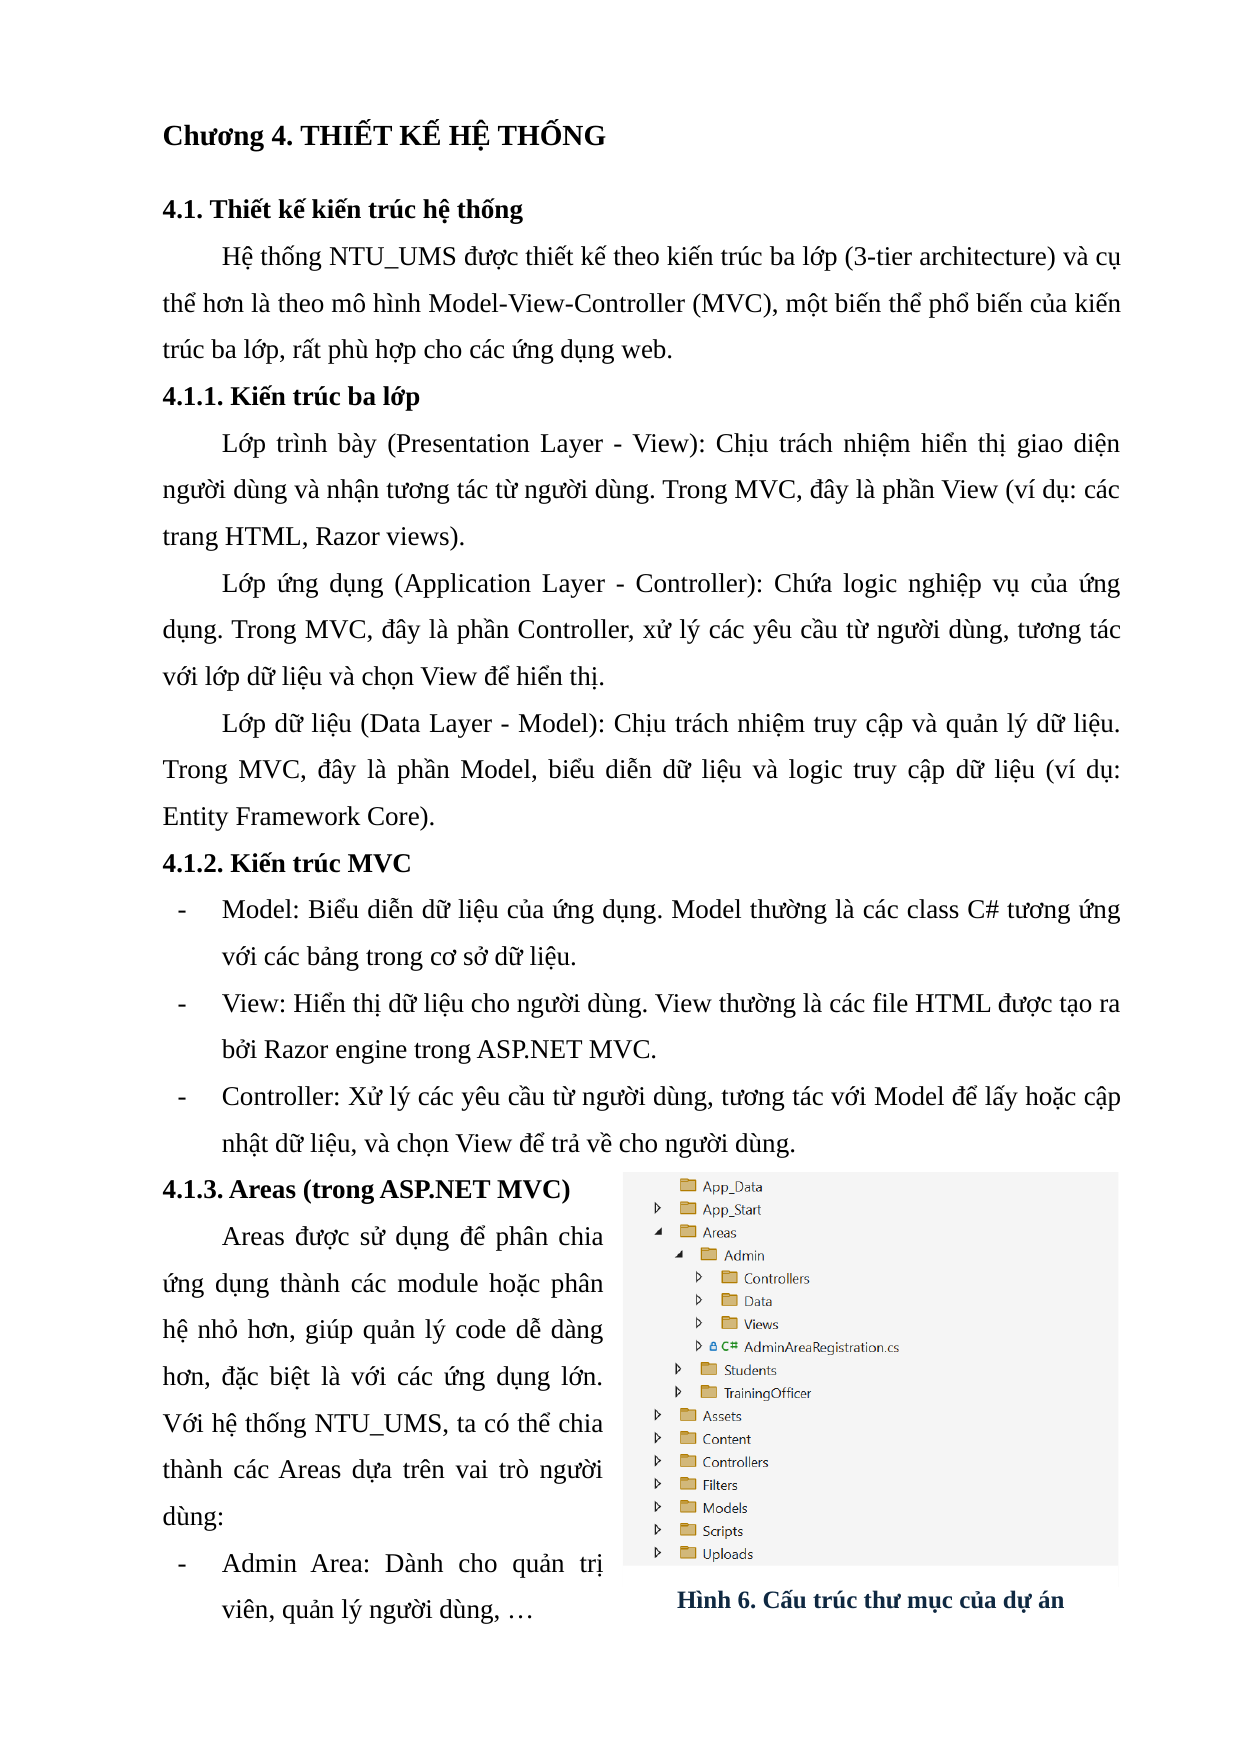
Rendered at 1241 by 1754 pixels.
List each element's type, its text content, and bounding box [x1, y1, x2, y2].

text Lớp trình bày (Presentation Layer - View): Chịu trách nhiệm hiển thị giao diện người dùng và nhận tương tác từ người dùng. Trong MVC, đây là phần View (ví dụ: các trang HTML, Razor views). [162, 427, 1122, 551]
subtitle 4.1.2. Kiến trúc MVC [162, 847, 1122, 878]
list Model: Biểu diễn dữ liệu của ứng dụng. Model thường là các class C# tương ứng với các bảng trong cơ sở dữ liệu. [177, 893, 1122, 971]
list Admin Area: Dành cho quản trị viên, quản lý người dùng, … [177, 1547, 622, 1624]
text Hệ thống NTU_UMS được thiết kế theo kiến trúc ba lớp (3-tier architecture) và cụ thể hơn là theo mô hình Model-View-Controller (MVC), một biến thể phổ biến của kiến trúc ba lớp, rất phù hợp cho các ứng dụng web. [162, 240, 1122, 364]
text Lớp ứng dụng (Application Layer - Controller): Chứa logic nghiệp vụ của ứng dụng. Trong MVC, đây là phần Controller, xử lý các yêu cầu từ người dùng, tương tác với lớp dữ liệu và chọn View để hiển thị. [162, 567, 1122, 691]
subtitle 4.1. Thiết kế kiến trúc hệ thống [162, 193, 1122, 224]
text Areas được sử dụng để phân chia ứng dụng thành các module hoặc phân hệ nhỏ hơn, giúp quản lý code dễ dàng hơn, đặc biệt là với các ứng dụng lớn. Với hệ thống NTU_UMS, ta có thể chia thành các Areas dựa trên vai trò người dùng: [162, 1220, 622, 1531]
picture [622, 1172, 1119, 1565]
list Controller: Xử lý các yêu cầu từ người dùng, tương tác với Model để lấy hoặc cập nhật dữ liệu, và chọn View để trả về cho người dùng. [177, 1080, 1122, 1158]
text Lớp dữ liệu (Data Layer - Model): Chịu trách nhiệm truy cập và quản lý dữ liệu. Trong MVC, đây là phần Model, biểu diễn dữ liệu và logic truy cập dữ liệu (ví dụ: Entity Framework Core). [162, 707, 1122, 831]
subtitle 4.1.1. Kiến trúc ba lớp [162, 380, 1122, 411]
list View: Hiển thị dữ liệu cho người dùng. View thường là các file HTML được tạo ra bởi Razor engine trong ASP.NET MVC. [177, 987, 1122, 1064]
text 4.1.3. Areas (trong ASP.NET MVC) [162, 1173, 622, 1204]
subtitle Chương 4. THIẾT KẾ HỆ THỐNG [162, 118, 1122, 152]
